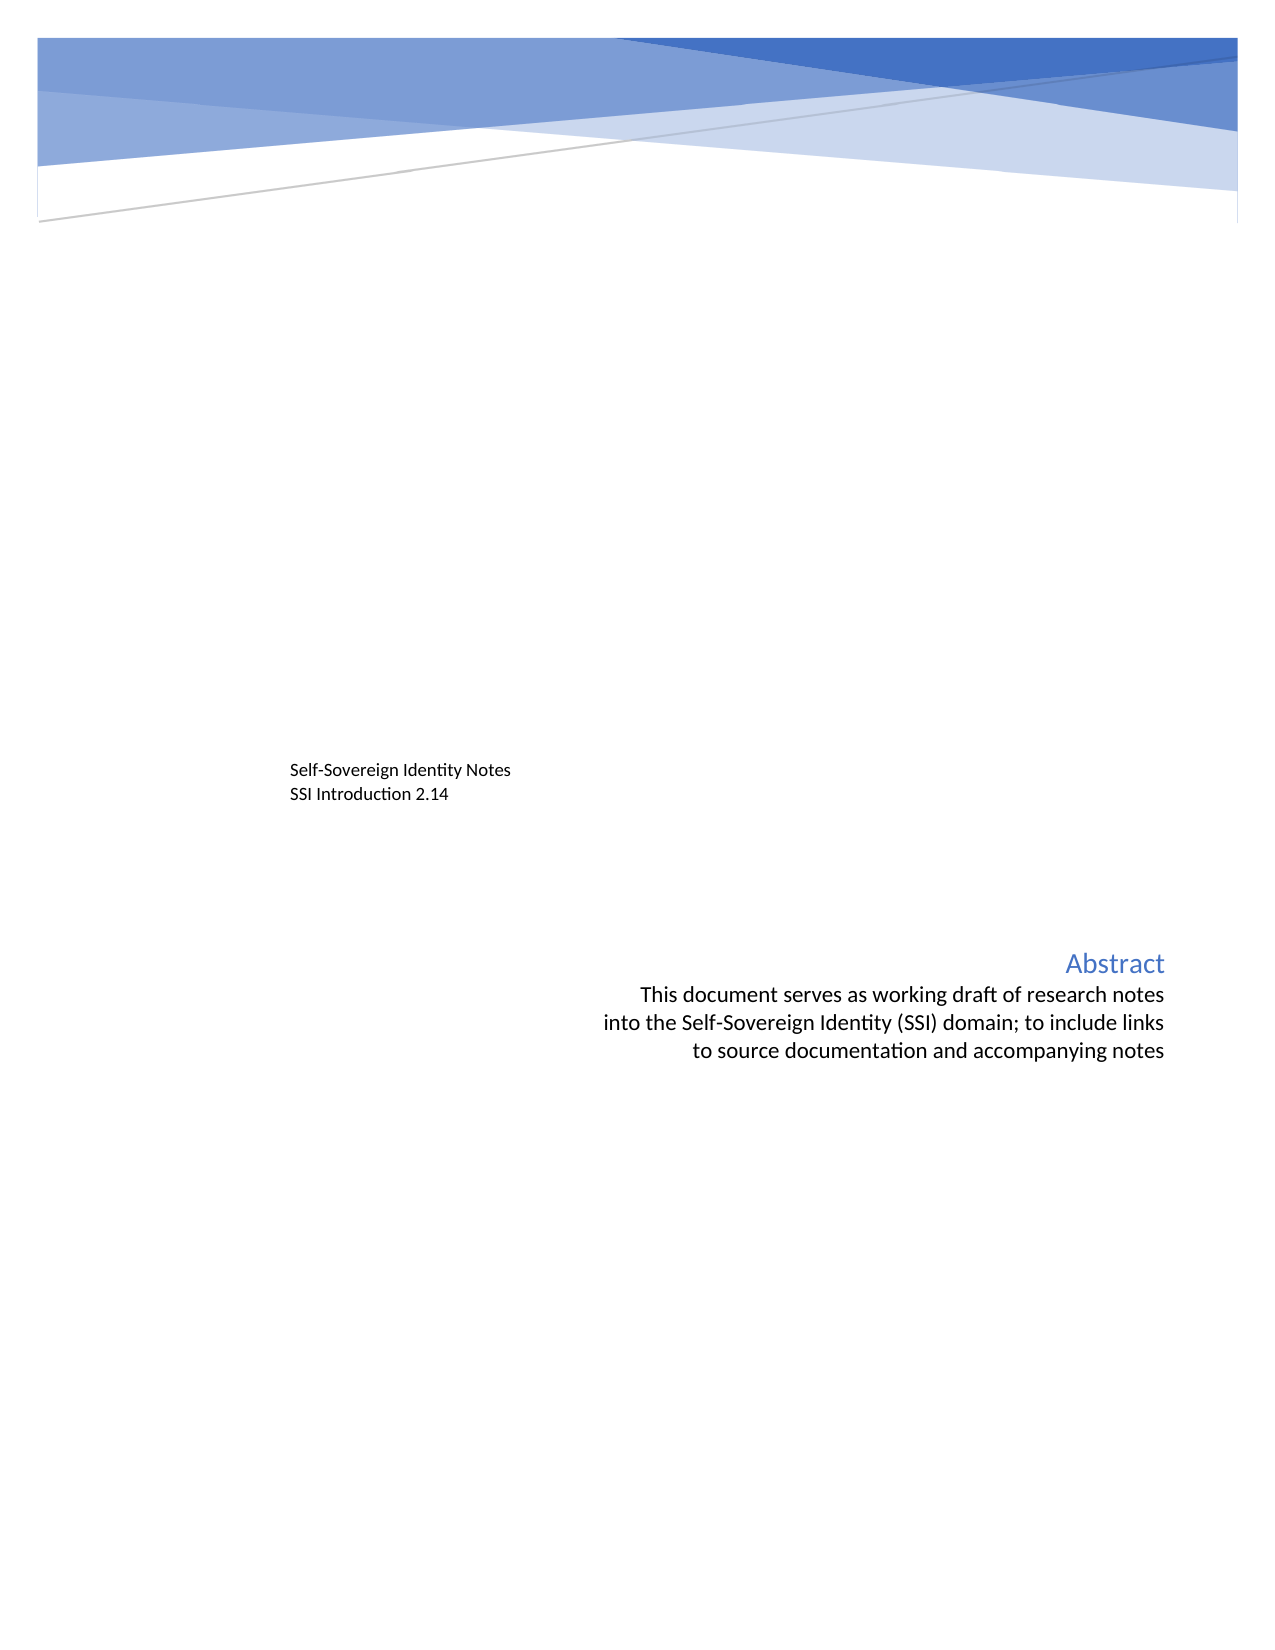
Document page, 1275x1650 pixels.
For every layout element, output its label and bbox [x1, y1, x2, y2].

picture [37, 37, 1238, 238]
